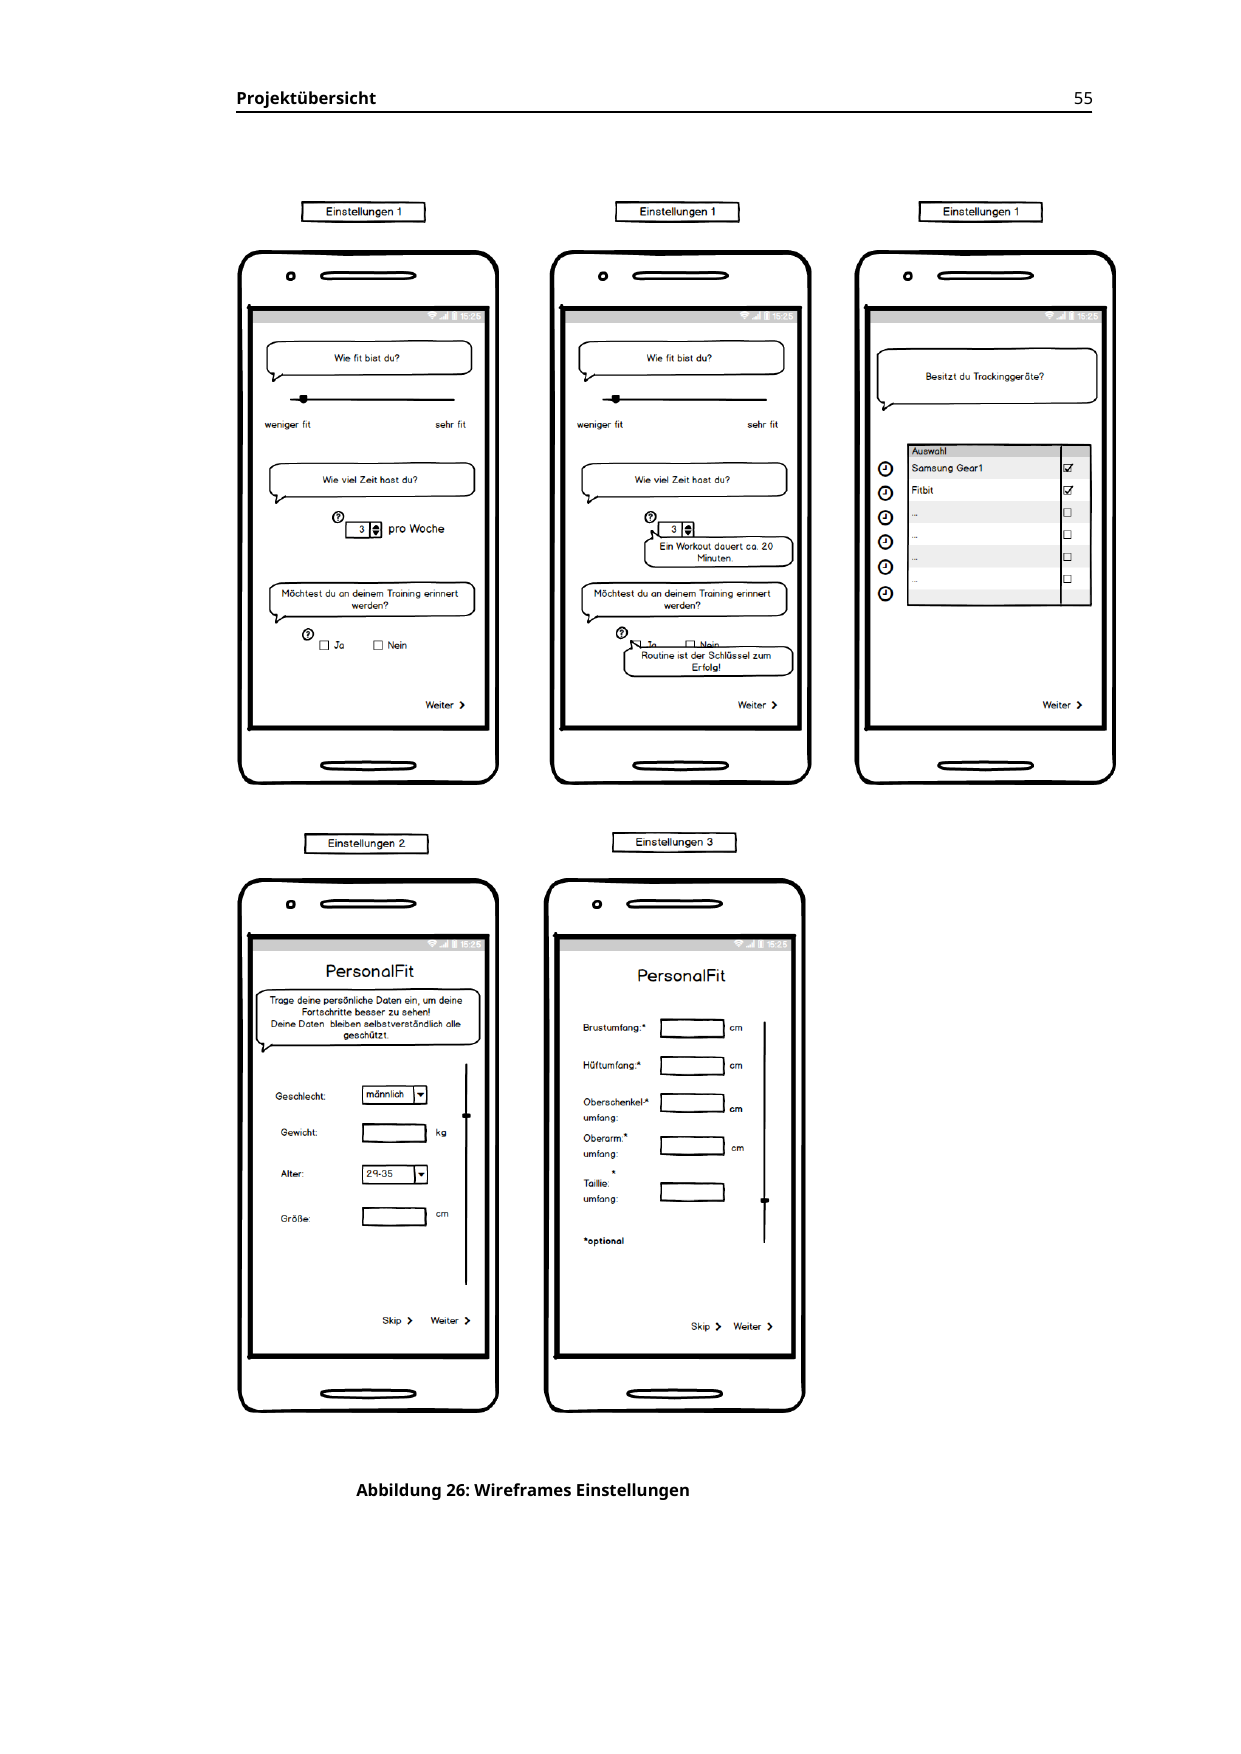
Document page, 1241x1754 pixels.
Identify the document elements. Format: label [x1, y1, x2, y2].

picture [236, 201, 1116, 1413]
